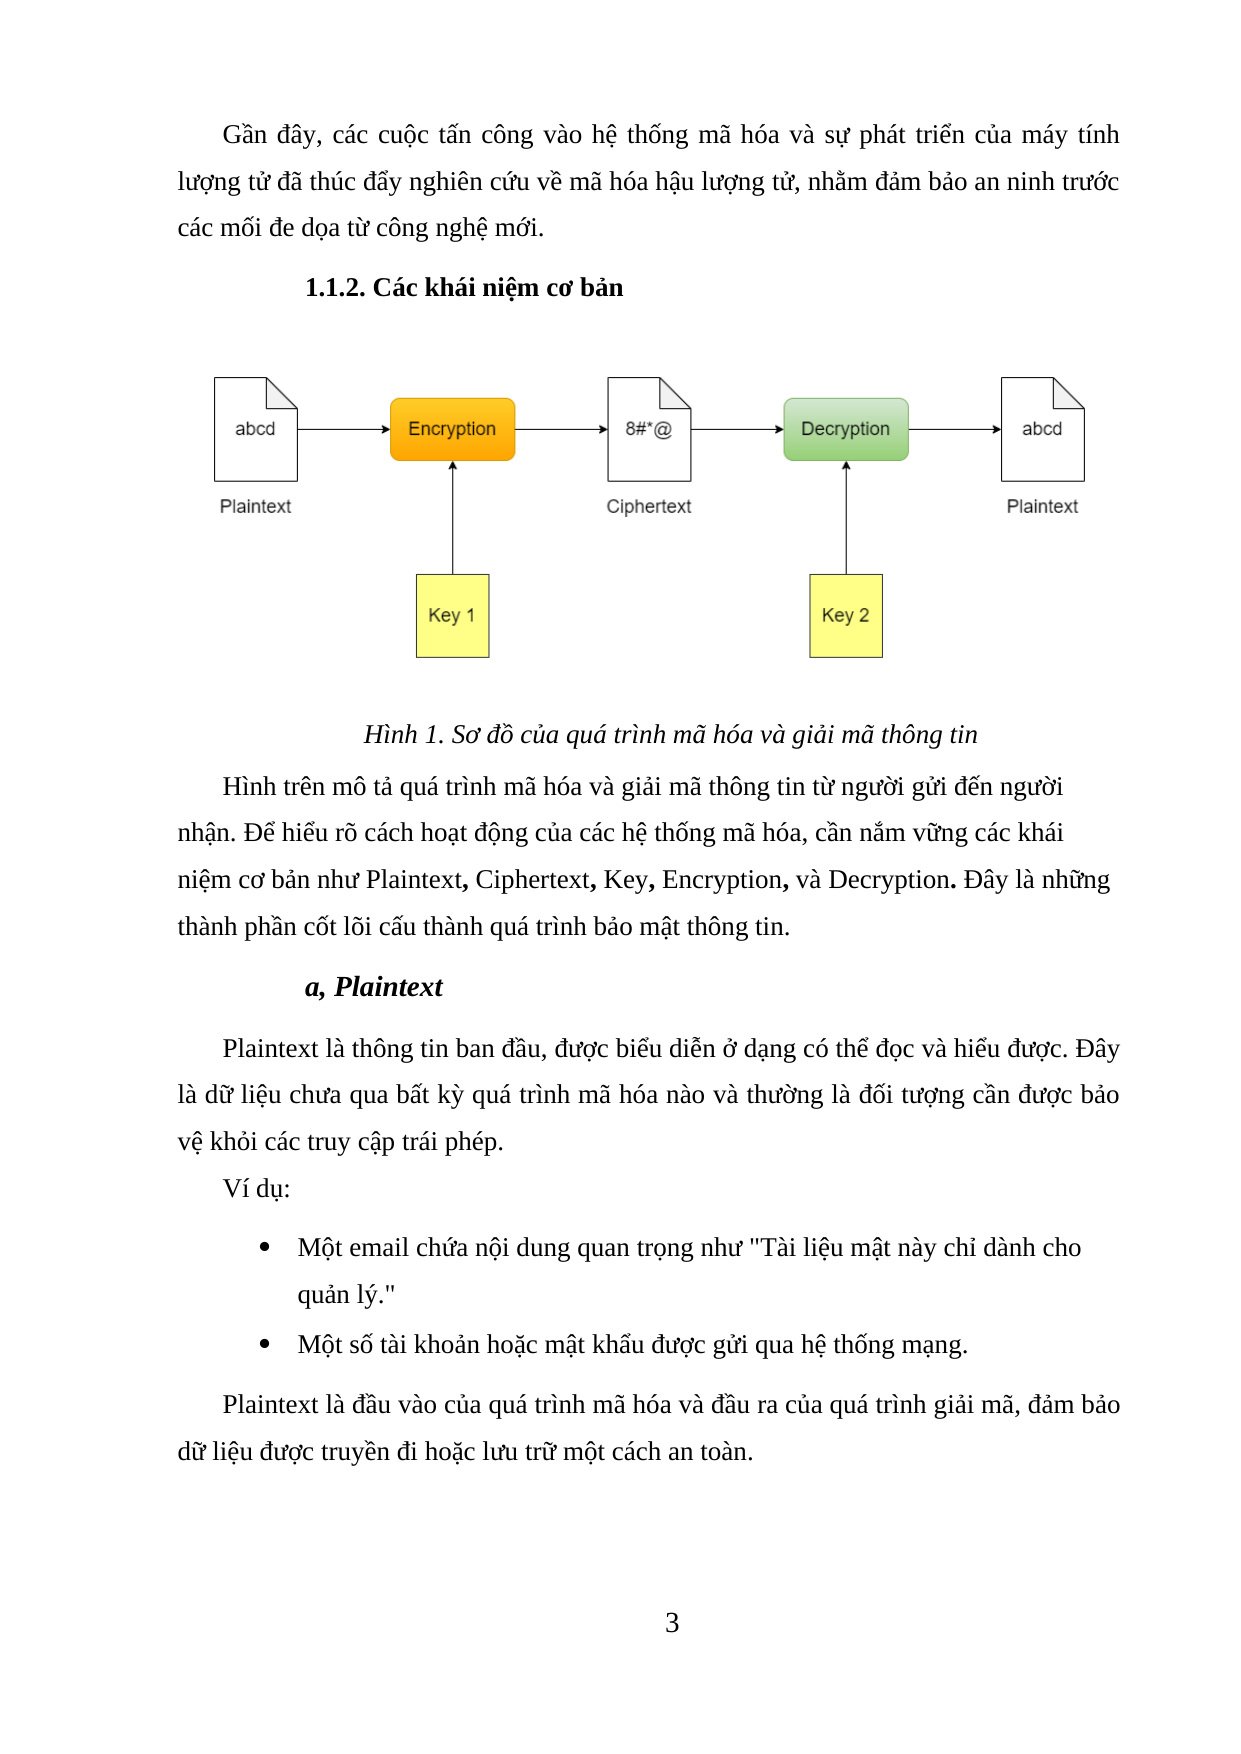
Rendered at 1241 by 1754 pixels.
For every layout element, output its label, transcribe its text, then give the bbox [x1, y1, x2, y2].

text Ví dụ: [177, 1172, 1122, 1203]
text Gần đây, các cuộc tấn công vào hệ thống mã hóa và sự phát triển của máy tính lượng tử đã thúc đẩy nghiên cứu về mã hóa hậu lượng tử, nhằm đảm bảo an ninh trước các mối đe dọa từ công nghệ mới. [177, 118, 1122, 243]
text Plaintext là thông tin ban đầu, được biểu diễn ở dạng có thể đọc và hiểu được. Đây là dữ liệu chưa qua bất kỳ quá trình mã hóa nào và thường là đối tượng cần được bảo vệ khỏi các truy cập trái phép. [177, 1032, 1122, 1156]
subtitle Plaintext [260, 969, 1122, 1002]
text Hình trên mô tả quá trình mã hóa và giải mã thông tin từ người gửi đến người nhận. Để hiểu rõ cách hoạt động của các hệ thống mã hóa, cần nắm vững các khái niệm cơ bản như Plaintext, Ciphertext, Key, Encryption, và Decryption. Đây là những thành phần cốt lõi cấu thành quá trình bảo mật thông tin. [177, 770, 1122, 941]
text Plaintext là đầu vào của quá trình mã hóa và đầu ra của quá trình giải mã, đảm bảo dữ liệu được truyền đi hoặc lưu trữ một cách an toàn. [177, 1388, 1122, 1466]
subtitle Một số tài khoản hoặc mật khẩu được gửi qua hệ thống mạng. [260, 1328, 1122, 1360]
text Hình 1. Sơ đồ của quá trình mã hóa và giải mã thông tin [177, 718, 1122, 749]
picture [183, 346, 1116, 689]
subtitle Một email chứa nội dung quan trọng như "Tài liệu mật này chỉ dành cho quản lý." [260, 1231, 1122, 1309]
subtitle Các khái niệm cơ bản [260, 271, 1122, 302]
